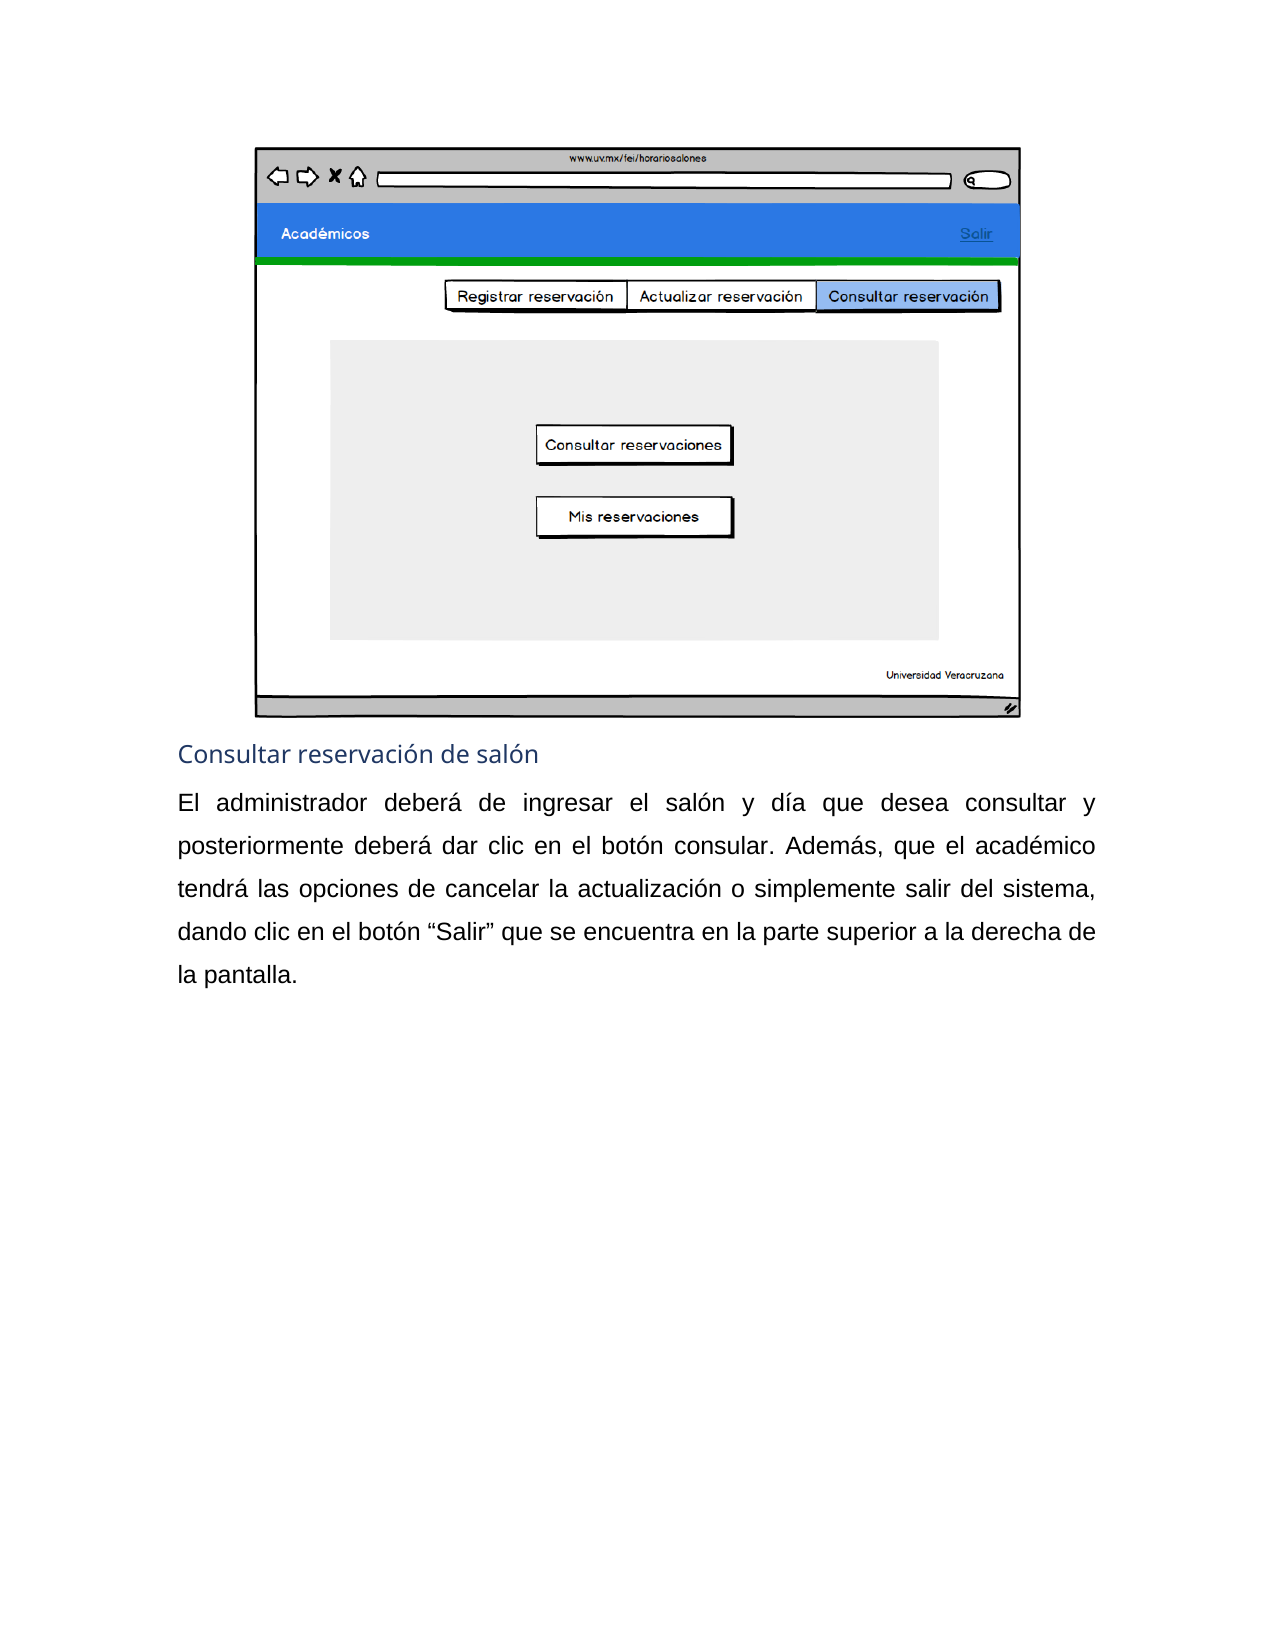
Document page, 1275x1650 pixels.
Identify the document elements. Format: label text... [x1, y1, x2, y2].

subtitle Consultar reservación de salón [177, 737, 1098, 771]
picture [254, 147, 1021, 718]
text El administrador deberá de ingresar el salón y día que desea consultar y posteriormente deberá dar clic en el botón consular. Además, que el académico tendrá las opciones de cancelar la actualización o simplemente salir del sistema, dando clic en el botón “Salir” que se encuentra en la parte superior a la derecha de la pantalla. [177, 788, 1098, 989]
